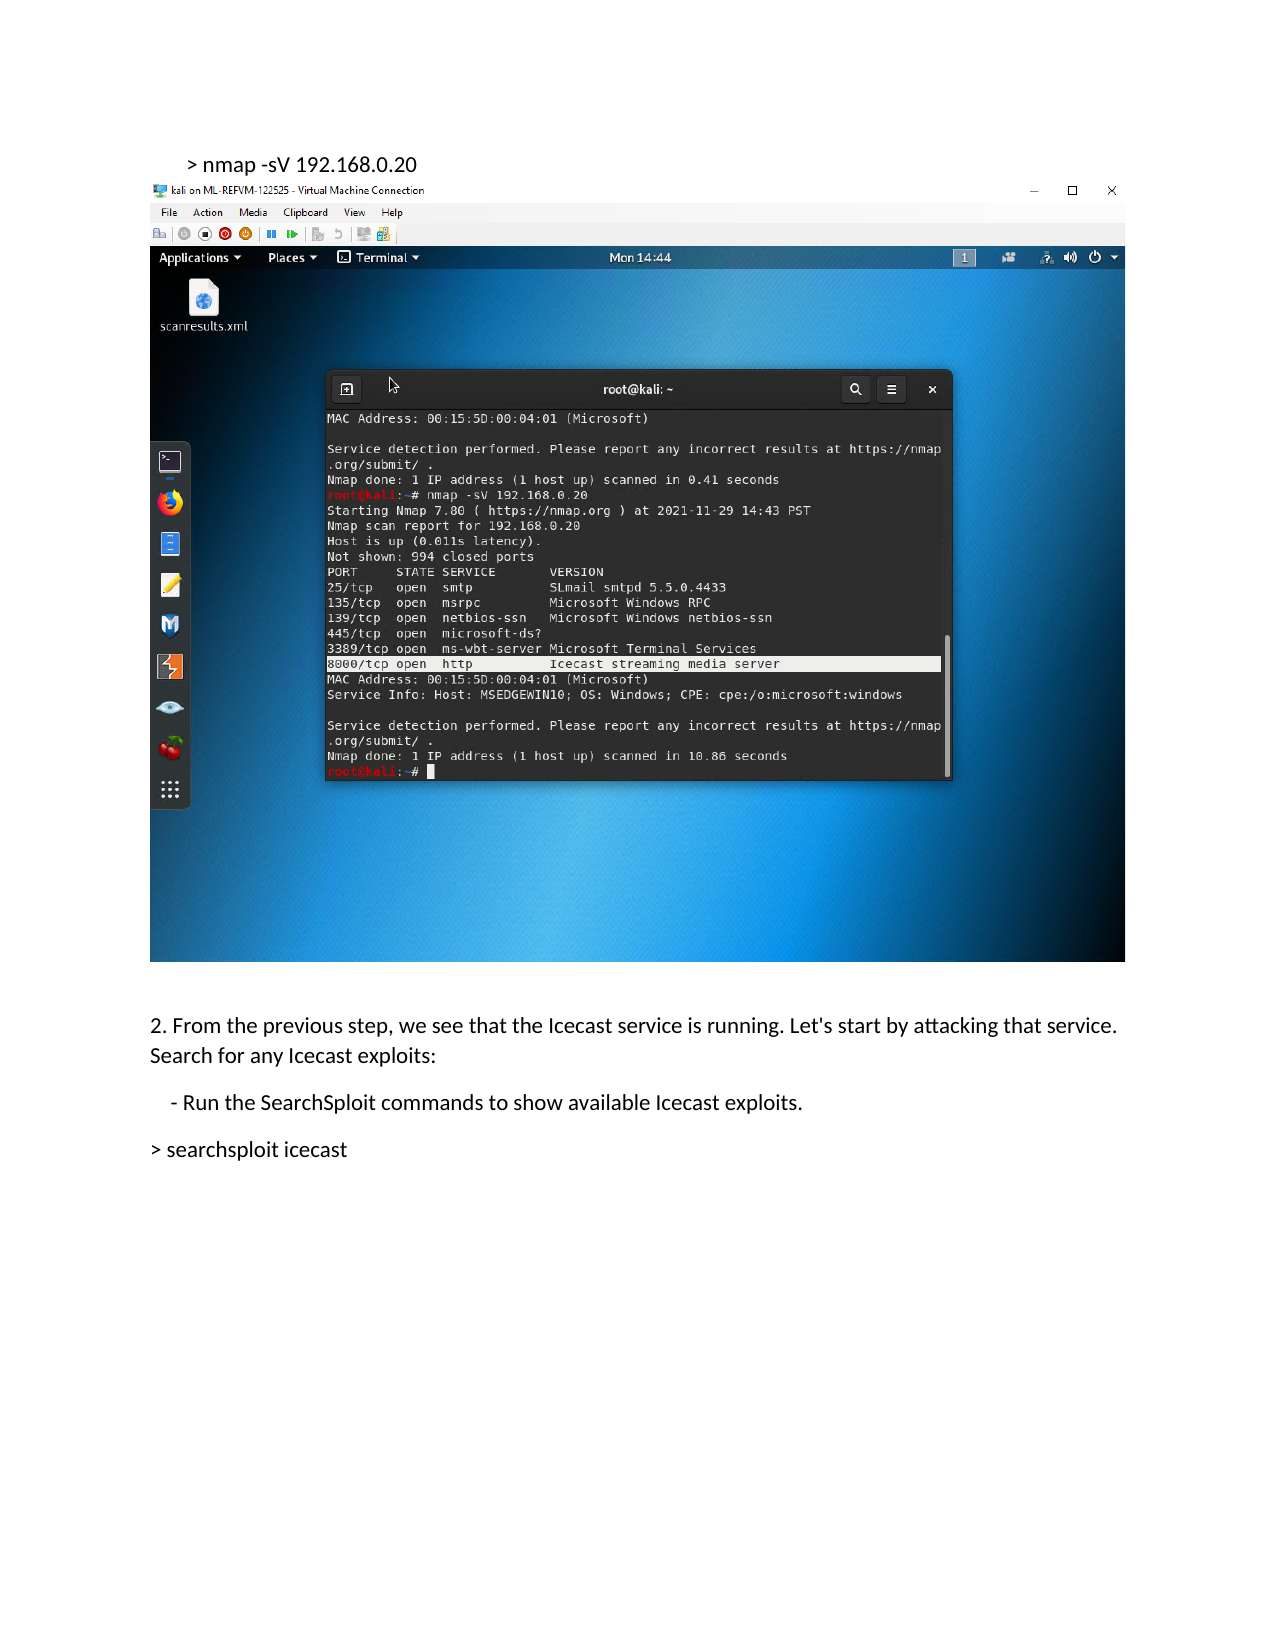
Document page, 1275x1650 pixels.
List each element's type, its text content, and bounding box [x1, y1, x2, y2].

text - Run the SearchSploit commands to show available Icecast exploits. [150, 1088, 1125, 1116]
text 2. From the previous step, we see that the Icecast service is running. Let's start by attacking that service. Search for any Icecast exploits: [150, 981, 1125, 1069]
text > nmap -sV 192.168.0.20 [150, 150, 1125, 180]
text > searchsploit icecast [150, 1135, 1125, 1163]
picture [150, 180, 1125, 962]
